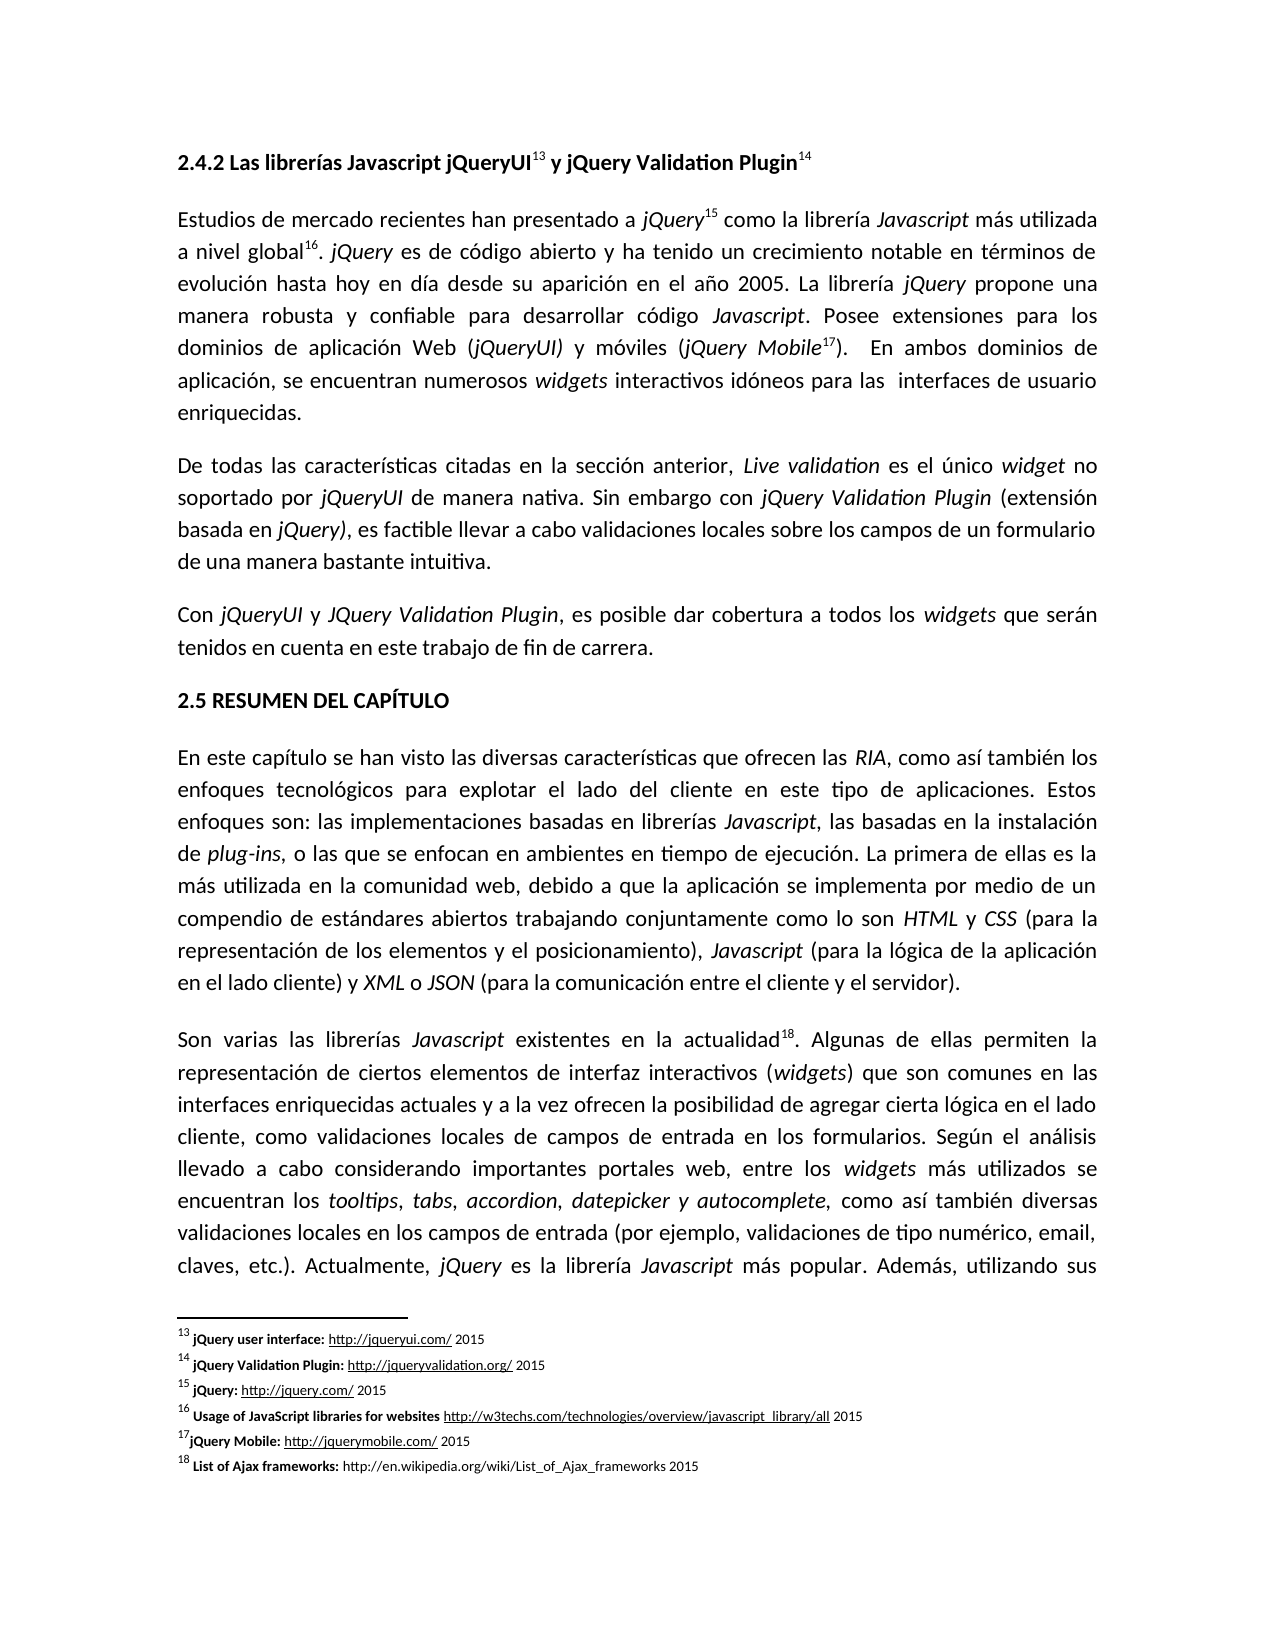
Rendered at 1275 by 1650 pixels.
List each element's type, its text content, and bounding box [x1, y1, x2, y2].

subtitle 2.5 Resumen del Capítulo [177, 686, 1098, 714]
text Estudios de mercado recientes han presentado a jQuery como la librería Javascript más utilizada a nivel global. jQuery es de código abierto y ha tenido un crecimiento notable en términos de evolución hasta hoy en día desde su aparición en el año 2005. La librería jQuery propone una manera robusta y confiable para desarrollar código Javascript. Posee extensiones para los dominios de aplicación Web (jQueryUI) y móviles (jQuery Mobile). En ambos dominios de aplicación, se encuentran numerosos widgets interactivos idóneos para las interfaces de usuario enriquecidas. [177, 205, 1098, 426]
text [177, 1025, 1098, 1279]
text De todas las características citadas en la sección anterior, Live validation es el único widget no soportado por jQueryUI de manera nativa. Sin embargo con jQuery Validation Plugin (extensión basada en jQuery), es factible llevar a cabo validaciones locales sobre los campos de un formulario de una manera bastante intuitiva. [177, 451, 1098, 576]
text En este capítulo se han visto las diversas características que ofrecen las RIA, como así también los enfoques tecnológicos para explotar el lado del cliente en este tipo de aplicaciones. Estos enfoques son: las implementaciones basadas en librerías Javascript, las basadas en la instalación de plug-ins, o las que se enfocan en ambientes en tiempo de ejecución. La primera de ellas es la más utilizada en la comunidad web, debido a que la aplicación se implementa por medio de un compendio de estándares abiertos trabajando conjuntamente como lo son HTML y CSS (para la representación de los elementos y el posicionamiento), Javascript (para la lógica de la aplicación en el lado cliente) y XML o JSON (para la comunicación entre el cliente y el servidor). [177, 743, 1098, 996]
text Con jQueryUI y JQuery Validation Plugin, es posible dar cobertura a todos los widgets que serán tenidos en cuenta en este trabajo de fin de carrera. [177, 601, 1098, 661]
subtitle 2.4.2 Las librerías Javascript jQueryUI y jQuery Validation Plugin [177, 148, 1098, 176]
